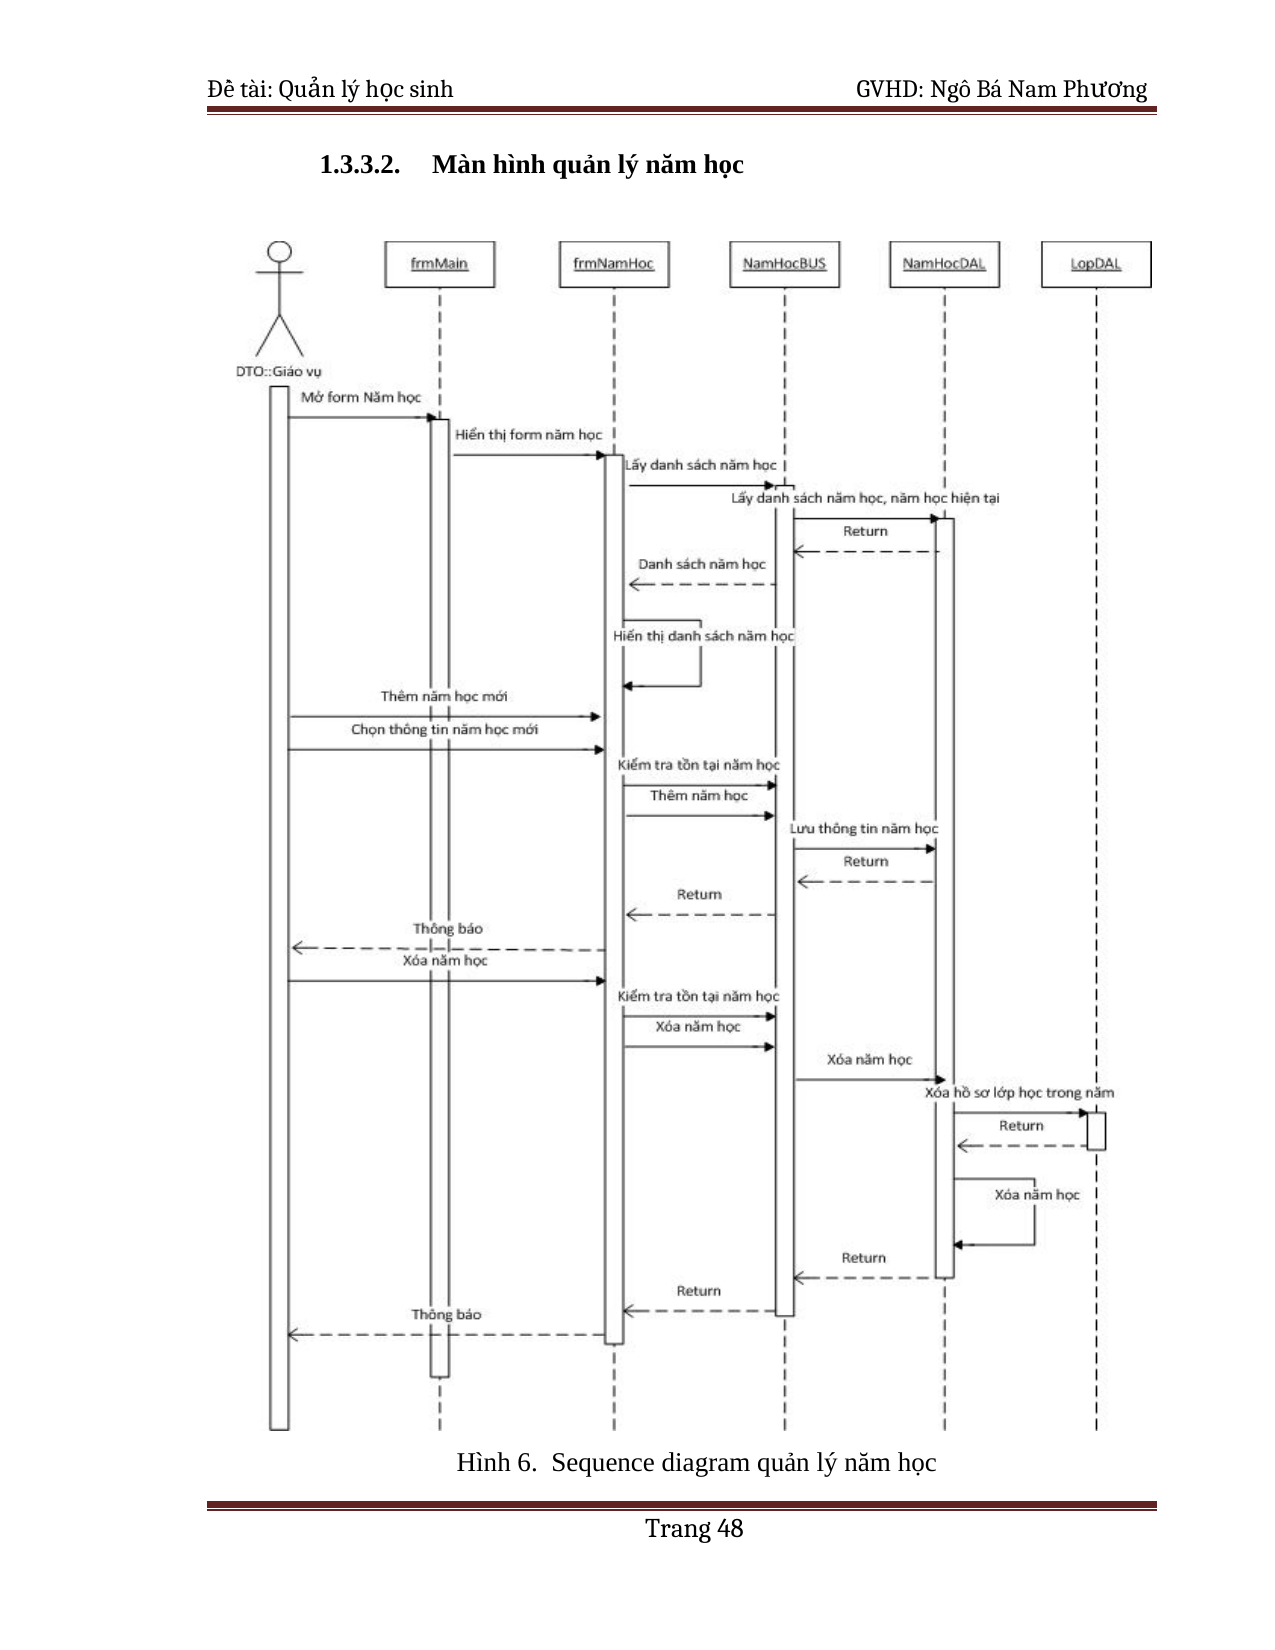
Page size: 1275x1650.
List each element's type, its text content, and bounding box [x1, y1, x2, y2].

picture [236, 241, 1152, 1431]
text Hình 6. Sequence diagram quản lý năm học [207, 1446, 1157, 1477]
list Màn hình quản lý năm học [319, 148, 1157, 179]
